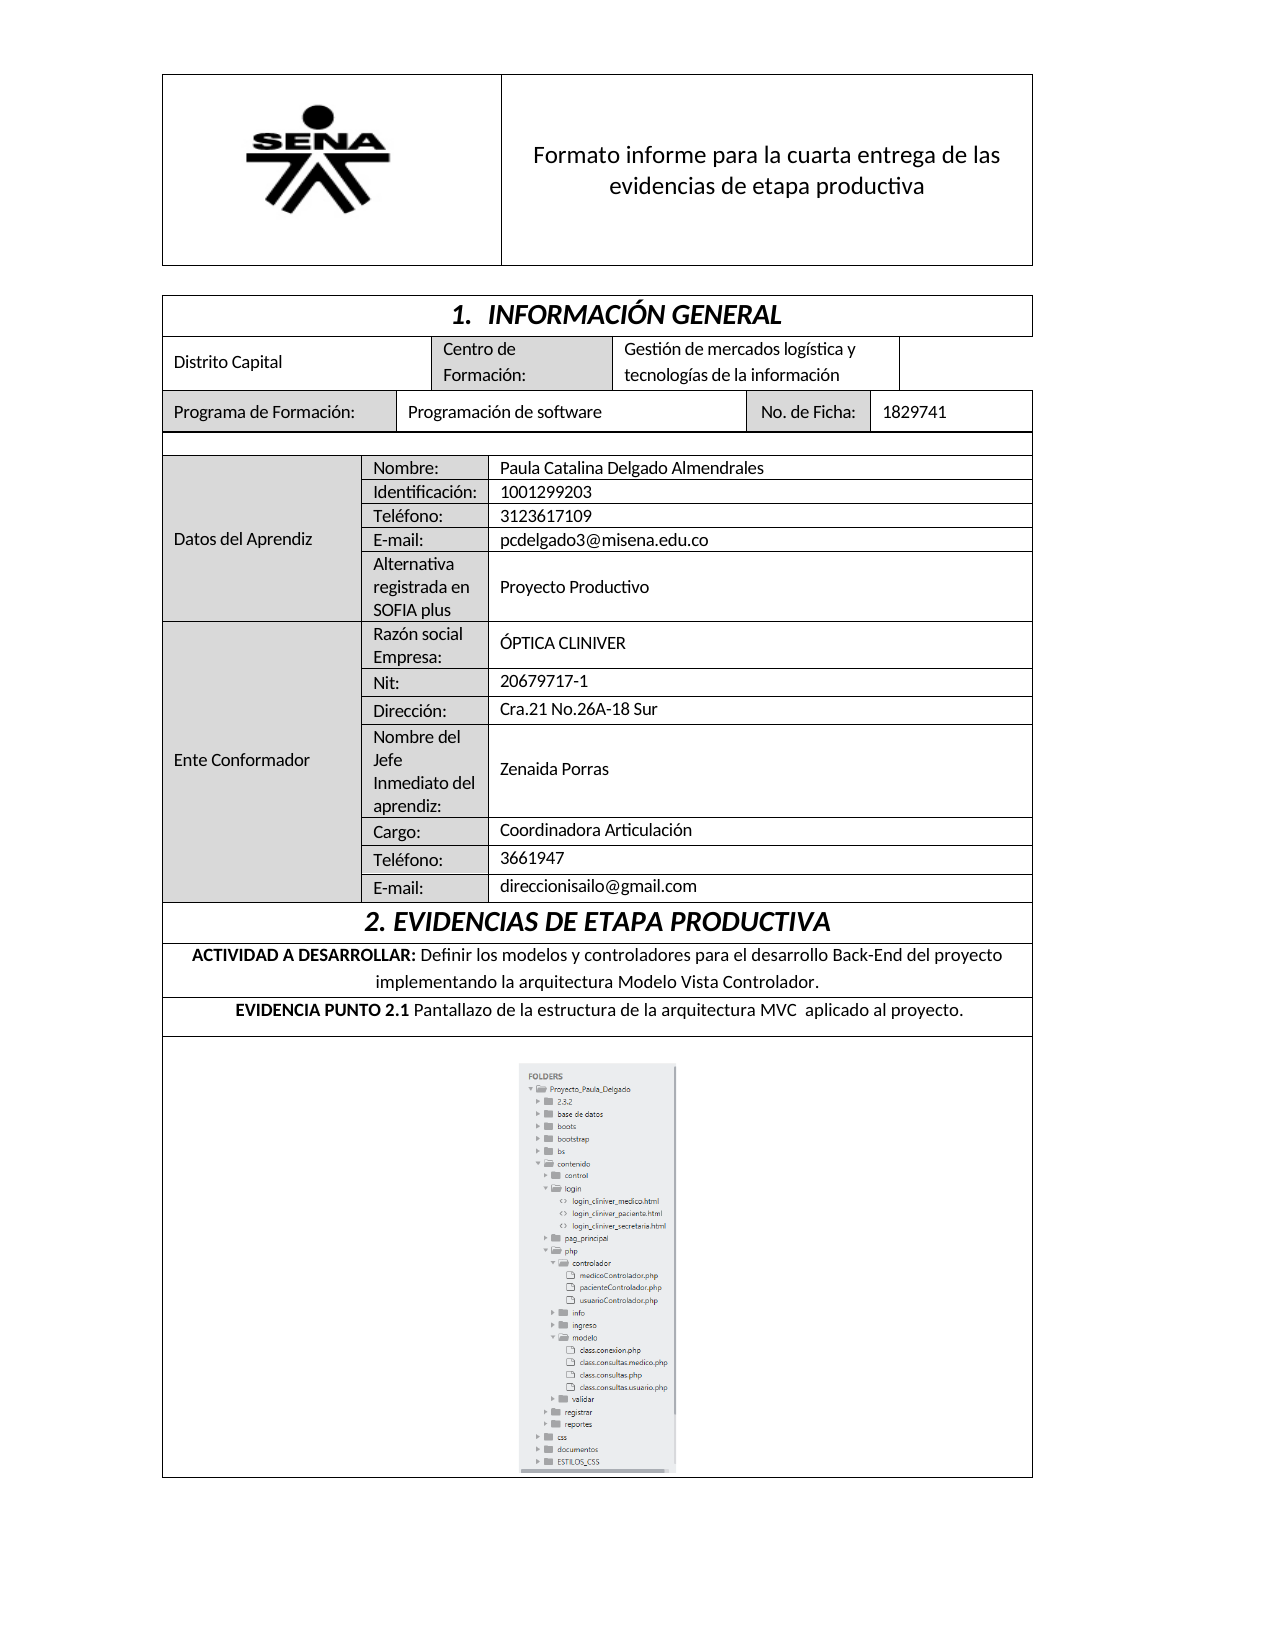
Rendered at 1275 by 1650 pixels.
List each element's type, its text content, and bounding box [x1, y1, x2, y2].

table_cell Programa de Formación: [163, 391, 396, 431]
table_cell [163, 433, 1032, 455]
table_cell 3661947 [489, 846, 1032, 873]
table_cell 1829741 [871, 391, 1032, 431]
table_cell Paula Catalina Delgado Almendrales [489, 456, 1032, 479]
picture [223, 75, 440, 249]
table_cell Coordinadora Articulación [489, 818, 1032, 845]
table_cell Proyecto Productivo [489, 552, 1032, 621]
table_cell Razón social Empresa: [362, 622, 488, 668]
table_cell 3123617109 [489, 504, 1032, 527]
table_cell Ente Conformador [163, 622, 361, 902]
table_cell Dirección: [362, 697, 488, 724]
table_cell 20679717-1 [489, 669, 1032, 696]
table_cell Gestión de mercados logística y tecnologías de la información [613, 337, 899, 390]
table_cell direccionisailo@gmail.com [489, 875, 1032, 902]
table_cell ÓPTICA CLINIVER [489, 622, 1032, 668]
table_cell E-mail: [362, 528, 488, 551]
table_cell Nombre del Jefe Inmediato del aprendiz: [362, 725, 488, 817]
table_cell Identificación: [362, 480, 488, 503]
table_cell 1001299203 [489, 480, 1032, 503]
table_cell E-mail: [362, 875, 488, 902]
table_cell Nombre: [362, 456, 488, 479]
table_cell Alternativa registrada en SOFIA plus [362, 552, 488, 621]
table_cell Nit: [362, 669, 488, 696]
table_cell EVIDENCIA PUNTO 2.1 Pantallazo de la estructura de la arquitectura MVC aplicado al proyecto. [163, 998, 1032, 1036]
table_cell ACTIVIDAD A DESARROLLAR: Definir los modelos y controladores para el desarrollo Back-End del proyecto implementando la arquitectura Modelo Vista Controlador. [163, 944, 1032, 997]
table_cell Teléfono: [362, 504, 488, 527]
table_cell Zenaida Porras [489, 725, 1032, 817]
table_cell pcdelgado3@misena.edu.co [489, 528, 1032, 551]
table_cell MODELO CONTROLADOR VISTA [163, 1037, 1032, 1477]
table_cell Datos del Aprendiz [163, 456, 361, 621]
table_cell Cargo: [362, 818, 488, 845]
table_cell Centro de Formación: [432, 337, 612, 390]
table_cell Cra.21 No.26A-18 Sur [489, 697, 1032, 724]
table_cell Distrito Capital [163, 337, 431, 390]
table_cell Programación de software [397, 391, 746, 431]
table_cell 2. EVIDENCIAS DE ETAPA PRODUCTIVA [163, 903, 1032, 943]
table_cell Teléfono: [362, 846, 488, 873]
picture [518, 1063, 677, 1473]
table_cell No. de Ficha: [747, 391, 870, 431]
table_header INFORMACIÓN GENERAL [163, 296, 1032, 336]
